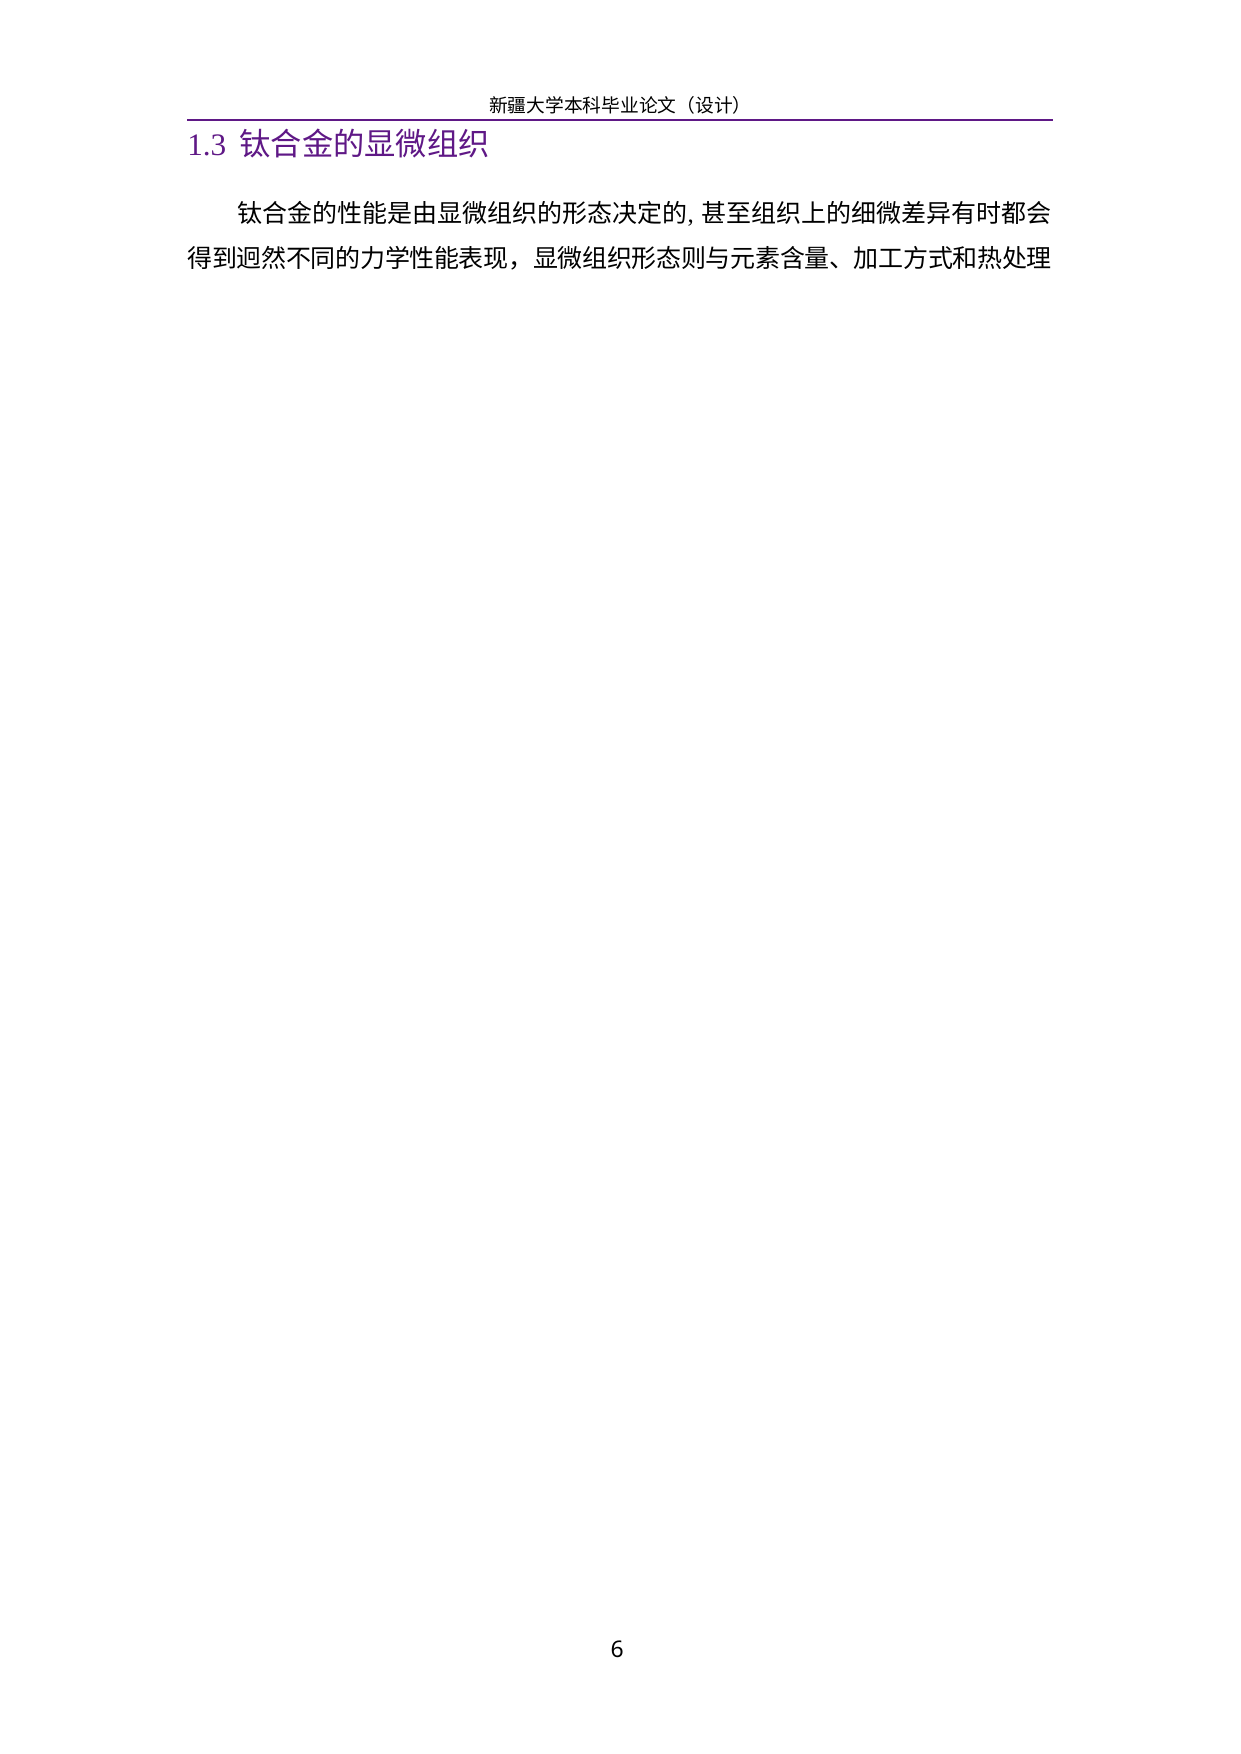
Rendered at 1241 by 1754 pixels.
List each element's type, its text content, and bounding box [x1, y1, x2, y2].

text 钛合金的性能是由显微组织的形态决定的, 甚至组织上的细微差异有时都会得到迥然不同的力学性能表现，显微组织形态则与元素含量、加工方式和热处理 [187, 193, 1053, 275]
subtitle 钛合金的显微组织 [187, 119, 1240, 164]
